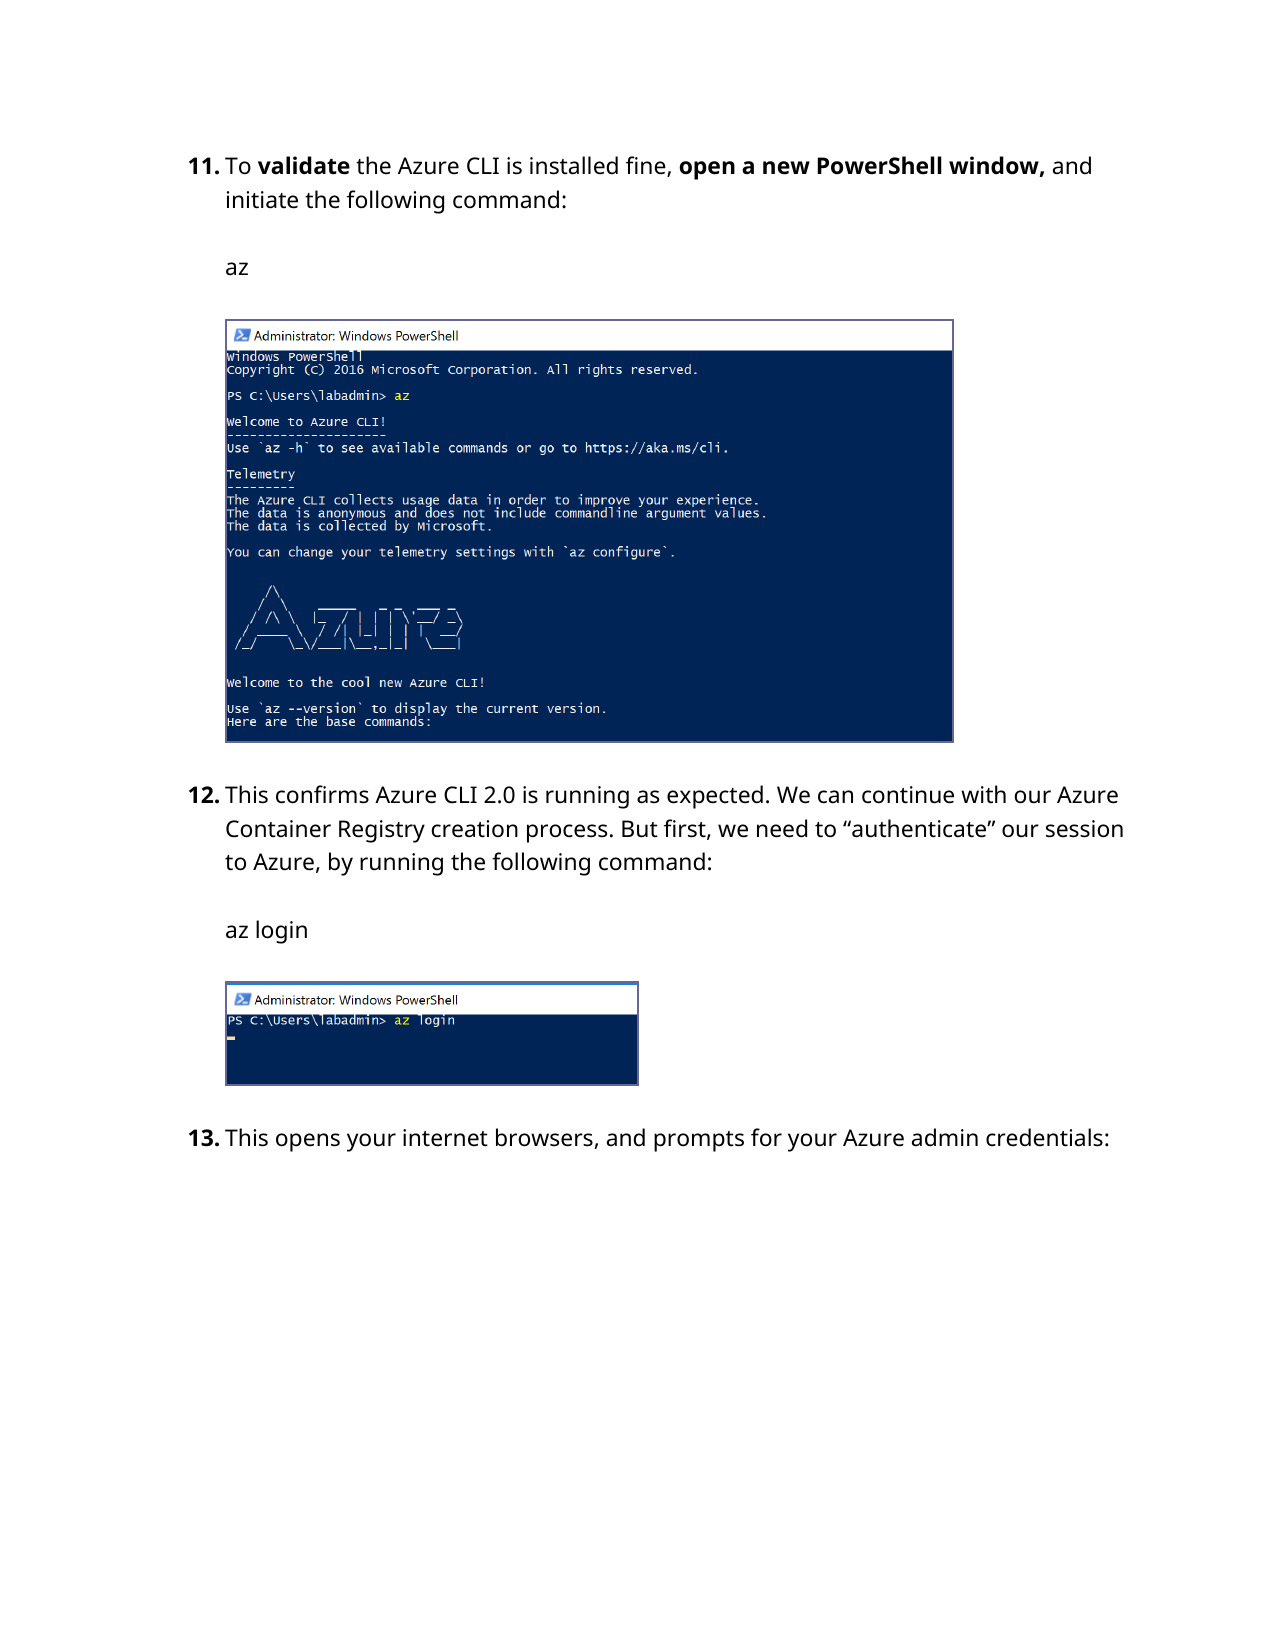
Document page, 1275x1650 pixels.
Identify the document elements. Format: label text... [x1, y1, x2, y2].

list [187, 1122, 1125, 1187]
picture [227, 321, 952, 741]
list This confirms Azure CLI 2.0 is running as expected. We can continue with our Azure Container Registry creation process. But first, we need to “authenticate” our session to Azure, by running the following command: az login [187, 779, 1125, 1119]
picture [227, 984, 637, 1084]
